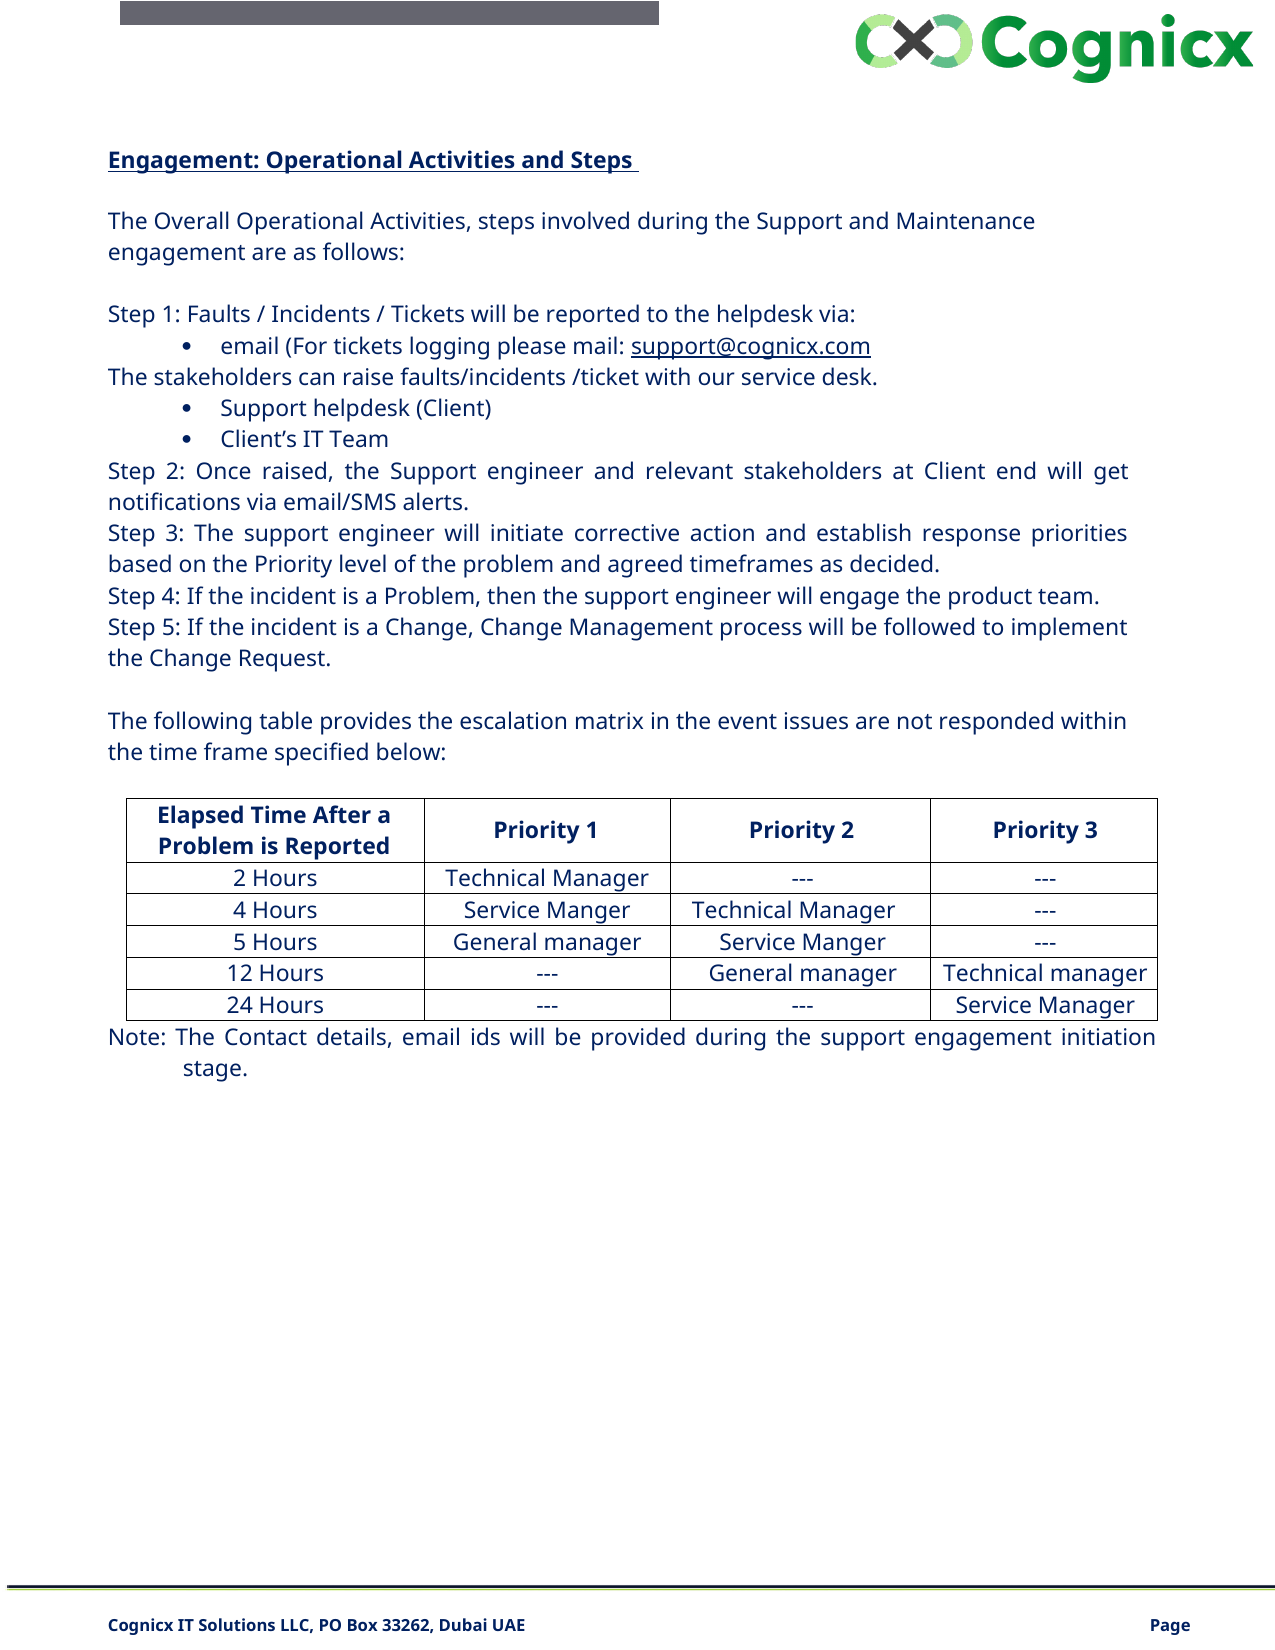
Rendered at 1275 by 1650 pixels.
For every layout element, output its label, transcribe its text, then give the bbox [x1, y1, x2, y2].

table_cell 12 Hours [127, 958, 424, 988]
table_cell 24 Hours [127, 990, 424, 1020]
table_cell --- [671, 863, 930, 893]
text Engagement: Operational Activities and Steps [108, 144, 1158, 175]
list Support helpdesk (Client) [183, 392, 1129, 423]
table_cell General manager [671, 958, 930, 988]
list email (For tickets logging please mail: support@cognicx.com [183, 329, 1129, 361]
table_cell --- [425, 958, 670, 988]
table_cell 2 Hours [127, 863, 424, 893]
text Step 4: If the incident is a Problem, then the support engineer will engage the product team. [108, 579, 1129, 611]
table_cell --- [931, 863, 1157, 893]
table_cell Service Manger [425, 894, 670, 925]
table_cell --- [671, 990, 930, 1020]
text The following table provides the escalation matrix in the event issues are not responded within the time frame specified below: [108, 704, 1156, 767]
table_cell Technical Manager [671, 894, 930, 925]
table_cell Service Manager [931, 990, 1157, 1020]
text Step 2: Once raised, the Support engineer and relevant stakeholders at Client end will get notifications via email/SMS alerts. [108, 454, 1129, 517]
text Note: The Contact details, email ids will be provided during the support engagement initiation stage. [108, 1021, 1158, 1083]
text Step 1: Faults / Incidents / Tickets will be reported to the helpdesk via: [108, 298, 1129, 329]
table_header Priority 1 [425, 799, 670, 861]
picture [120, 1, 659, 25]
table_cell --- [425, 990, 670, 1020]
picture [2, 1584, 1275, 1592]
table_header Priority 3 [931, 799, 1157, 861]
table_cell 4 Hours [127, 894, 424, 925]
table_cell --- [931, 926, 1157, 957]
text Step 5: If the incident is a Change, Change Management process will be followed to implement the Change Request. [108, 611, 1129, 673]
table_cell --- [931, 894, 1157, 925]
table_cell General manager [425, 926, 670, 957]
table_cell 5 Hours [127, 926, 424, 957]
table_cell Service Manger [671, 926, 930, 957]
text The stakeholders can raise faults/incidents /ticket with our service desk. [108, 361, 1129, 392]
table_cell Technical manager [931, 958, 1157, 988]
picture [855, 14, 1254, 83]
table_header Elapsed Time After a Problem is Reported [127, 799, 424, 861]
text Step 3: The support engineer will initiate corrective action and establish response priorities based on the Priority level of the problem and agreed timeframes as decided. [108, 517, 1129, 579]
table_header Priority 2 [671, 799, 930, 861]
table_cell Technical Manager [425, 863, 670, 893]
text The Overall Operational Activities, steps involved during the Support and Maintenance engagement are as follows: [108, 204, 1129, 267]
list Client’s IT Team [183, 423, 1129, 454]
